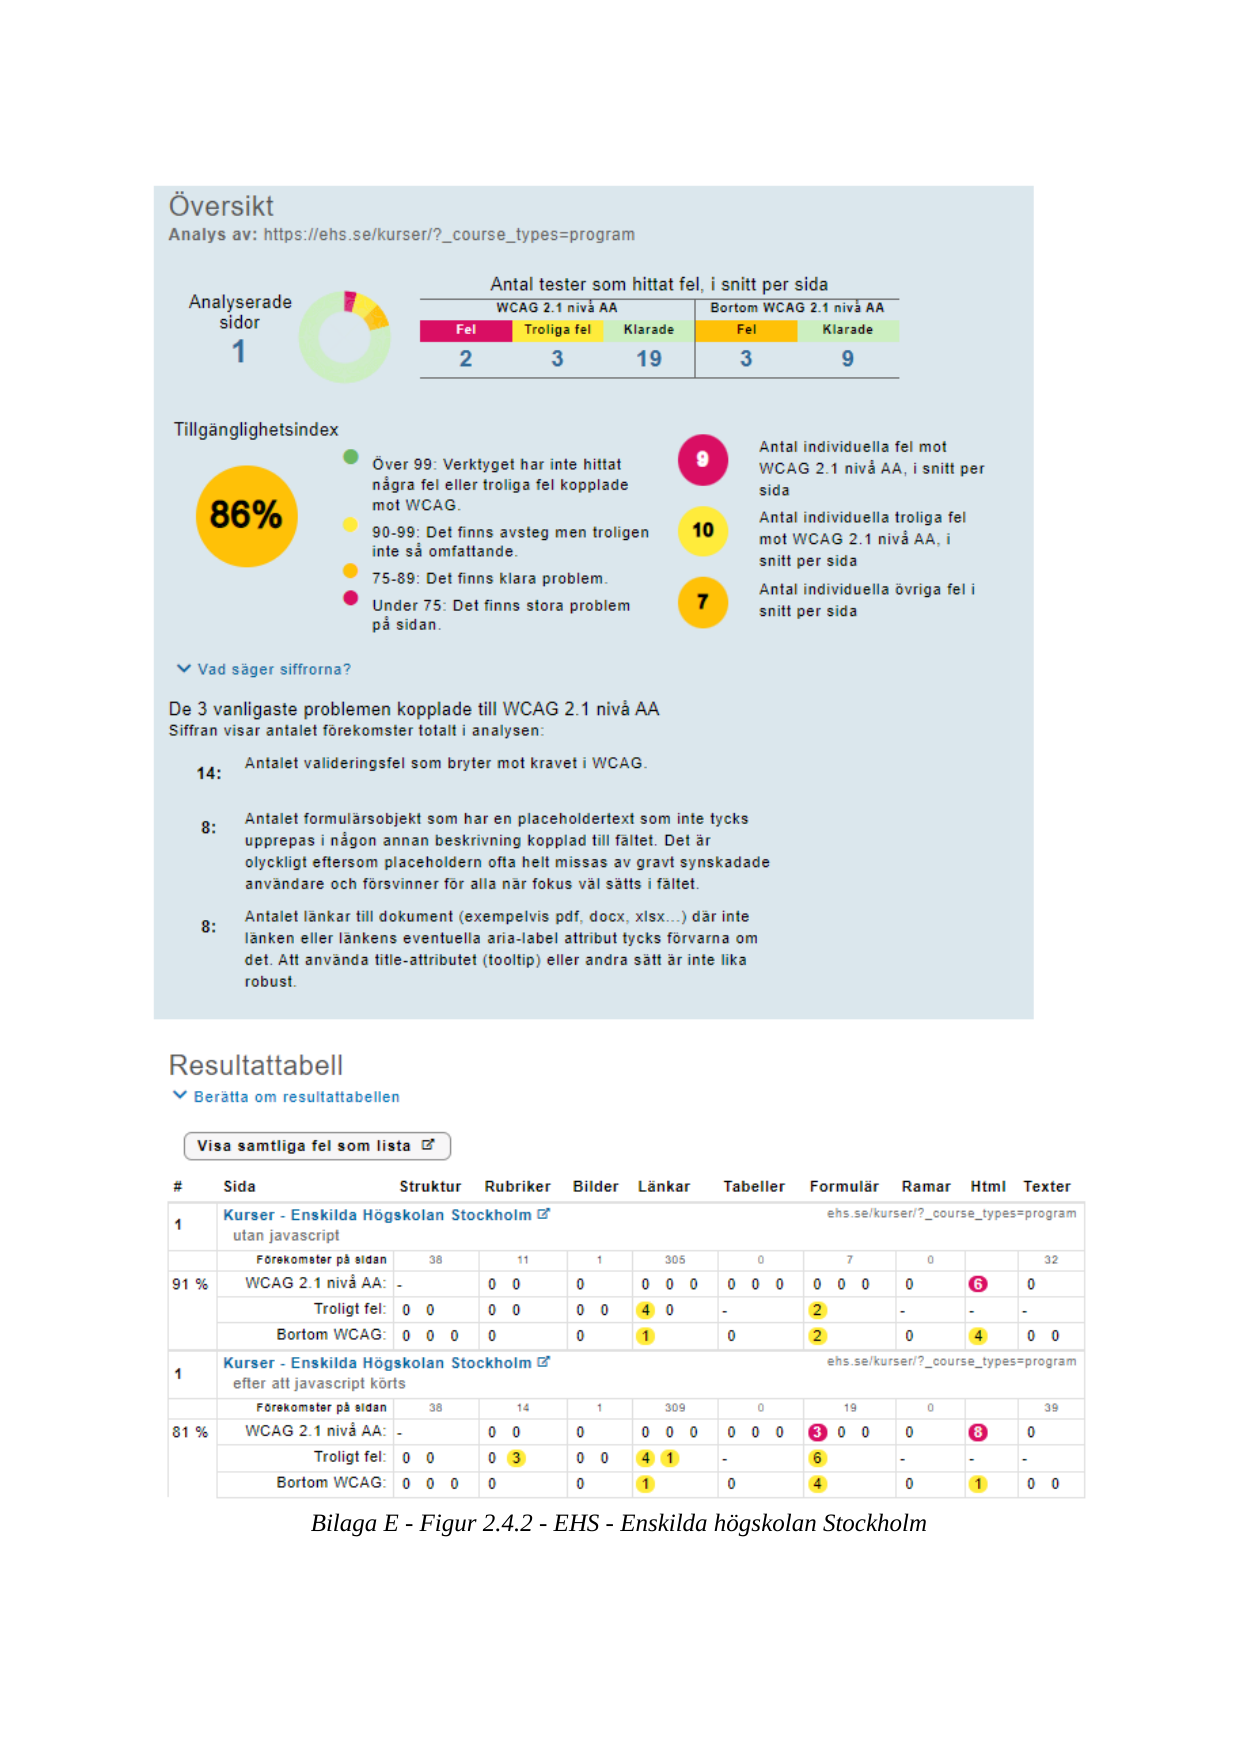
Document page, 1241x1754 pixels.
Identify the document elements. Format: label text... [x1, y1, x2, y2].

text Bilaga E - Figur 2.4.2 - EHS - Enskilda högskolan Stockholm [150, 1508, 1090, 1537]
picture [150, 183, 1091, 1504]
